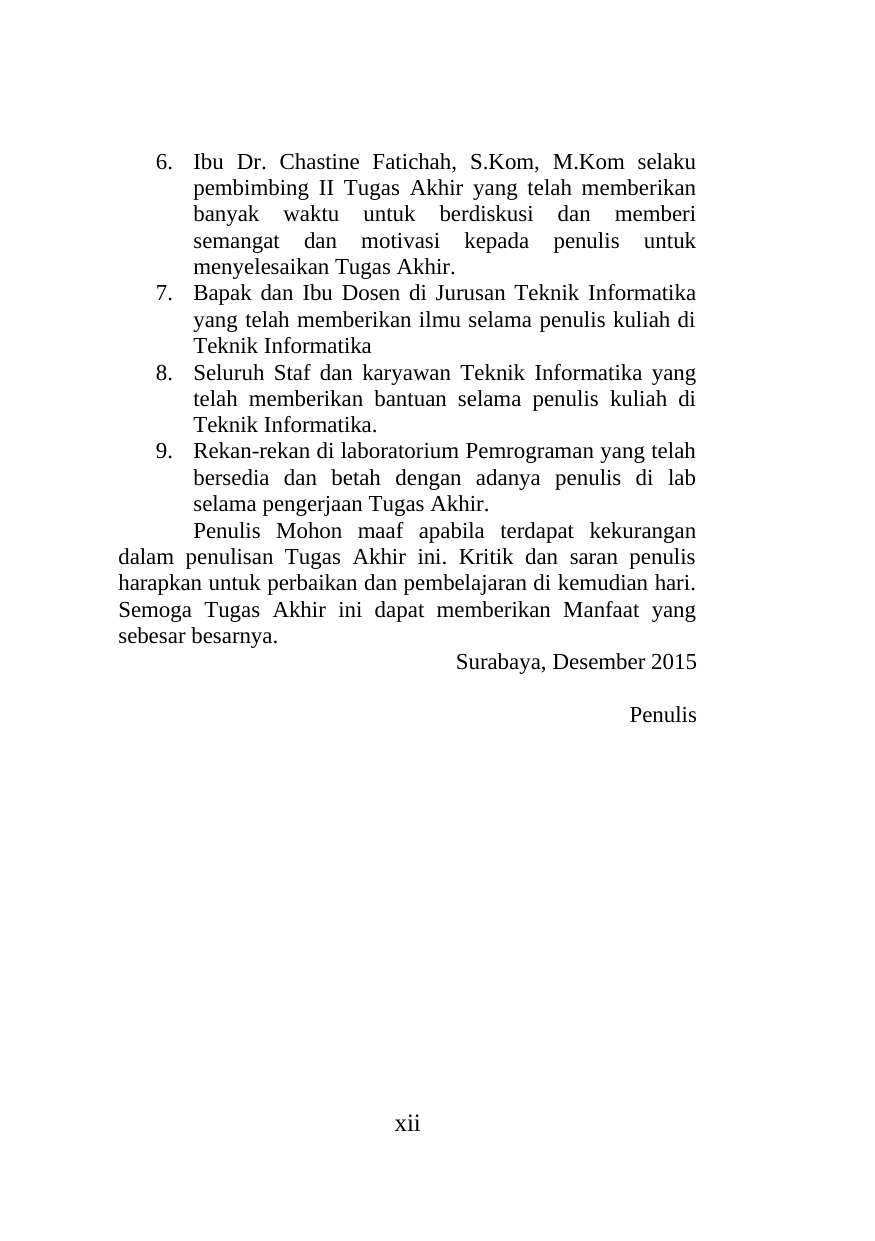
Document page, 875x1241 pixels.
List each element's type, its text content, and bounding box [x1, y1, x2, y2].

list Bapak dan Ibu Dosen di Jurusan Teknik Informatika yang telah memberikan ilmu selama penulis kuliah di Teknik Informatika [156, 279, 697, 358]
text Penulis Mohon maaf apabila terdapat kekurangan dalam penulisan Tugas Akhir ini. Kritik dan saran penulis harapkan untuk perbaikan dan pembelajaran di kemudian hari. Semoga Tugas Akhir ini dapat memberikan Manfaat yang sebesar besarnya. [118, 517, 697, 648]
list Ibu Dr. Chastine Fatichah, S.Kom, M.Kom selaku pembimbing II Tugas Akhir yang telah memberikan banyak waktu untuk berdiskusi dan memberi semangat dan motivasi kepada penulis untuk menyelesaikan Tugas Akhir. [156, 148, 697, 279]
text Surabaya, Desember 2015 [118, 648, 697, 675]
text Penulis [568, 701, 697, 727]
list Seluruh Staf dan karyawan Teknik Informatika yang telah memberikan bantuan selama penulis kuliah di Teknik Informatika. [156, 358, 697, 438]
list Rekan-rekan di laboratorium Pemrograman yang telah bersedia dan betah dengan adanya penulis di lab selama pengerjaan Tugas Akhir. [156, 438, 697, 517]
